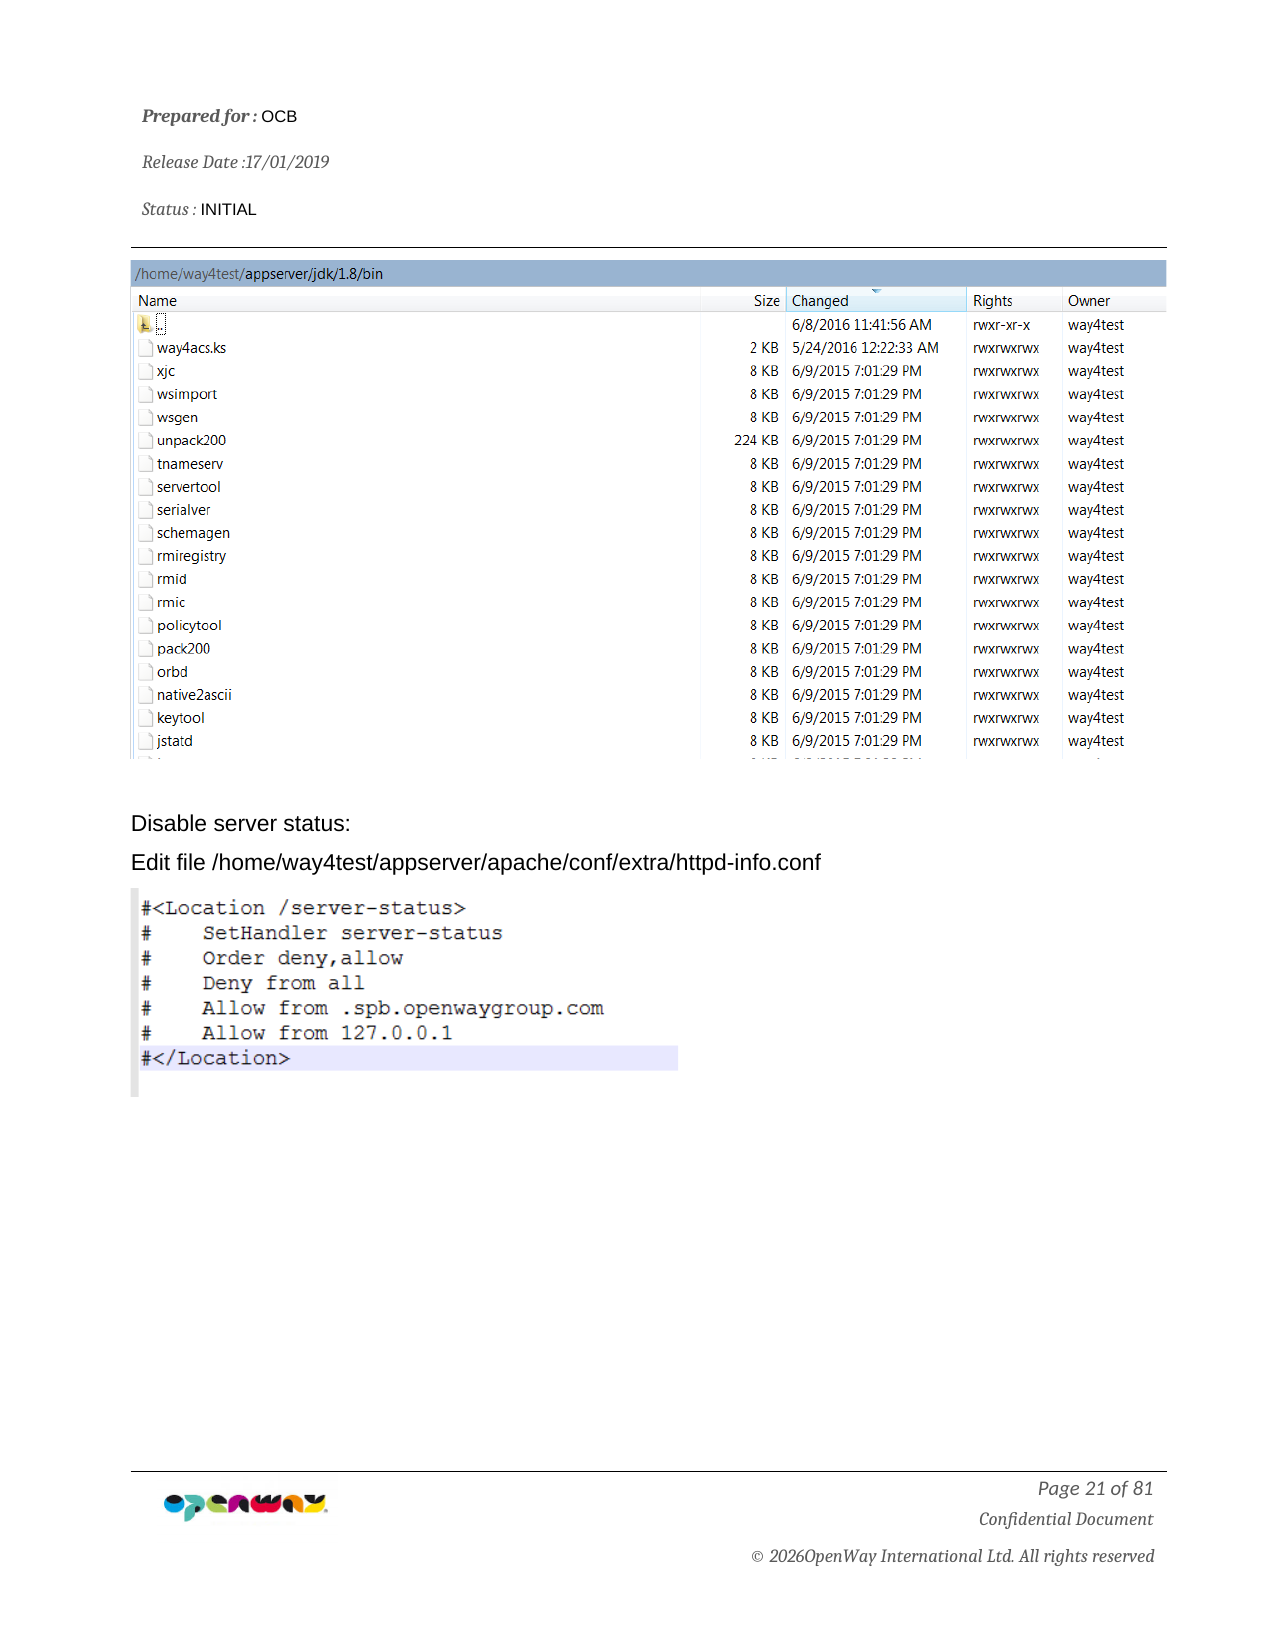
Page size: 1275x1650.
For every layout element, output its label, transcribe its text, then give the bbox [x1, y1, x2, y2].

text Edit file /home/way4test/appserver/apache/conf/extra/httpd-info.conf [131, 849, 1167, 876]
text Disable server status: [131, 810, 1167, 837]
picture [130, 260, 1167, 759]
picture [156, 1472, 338, 1543]
picture [130, 888, 679, 1097]
